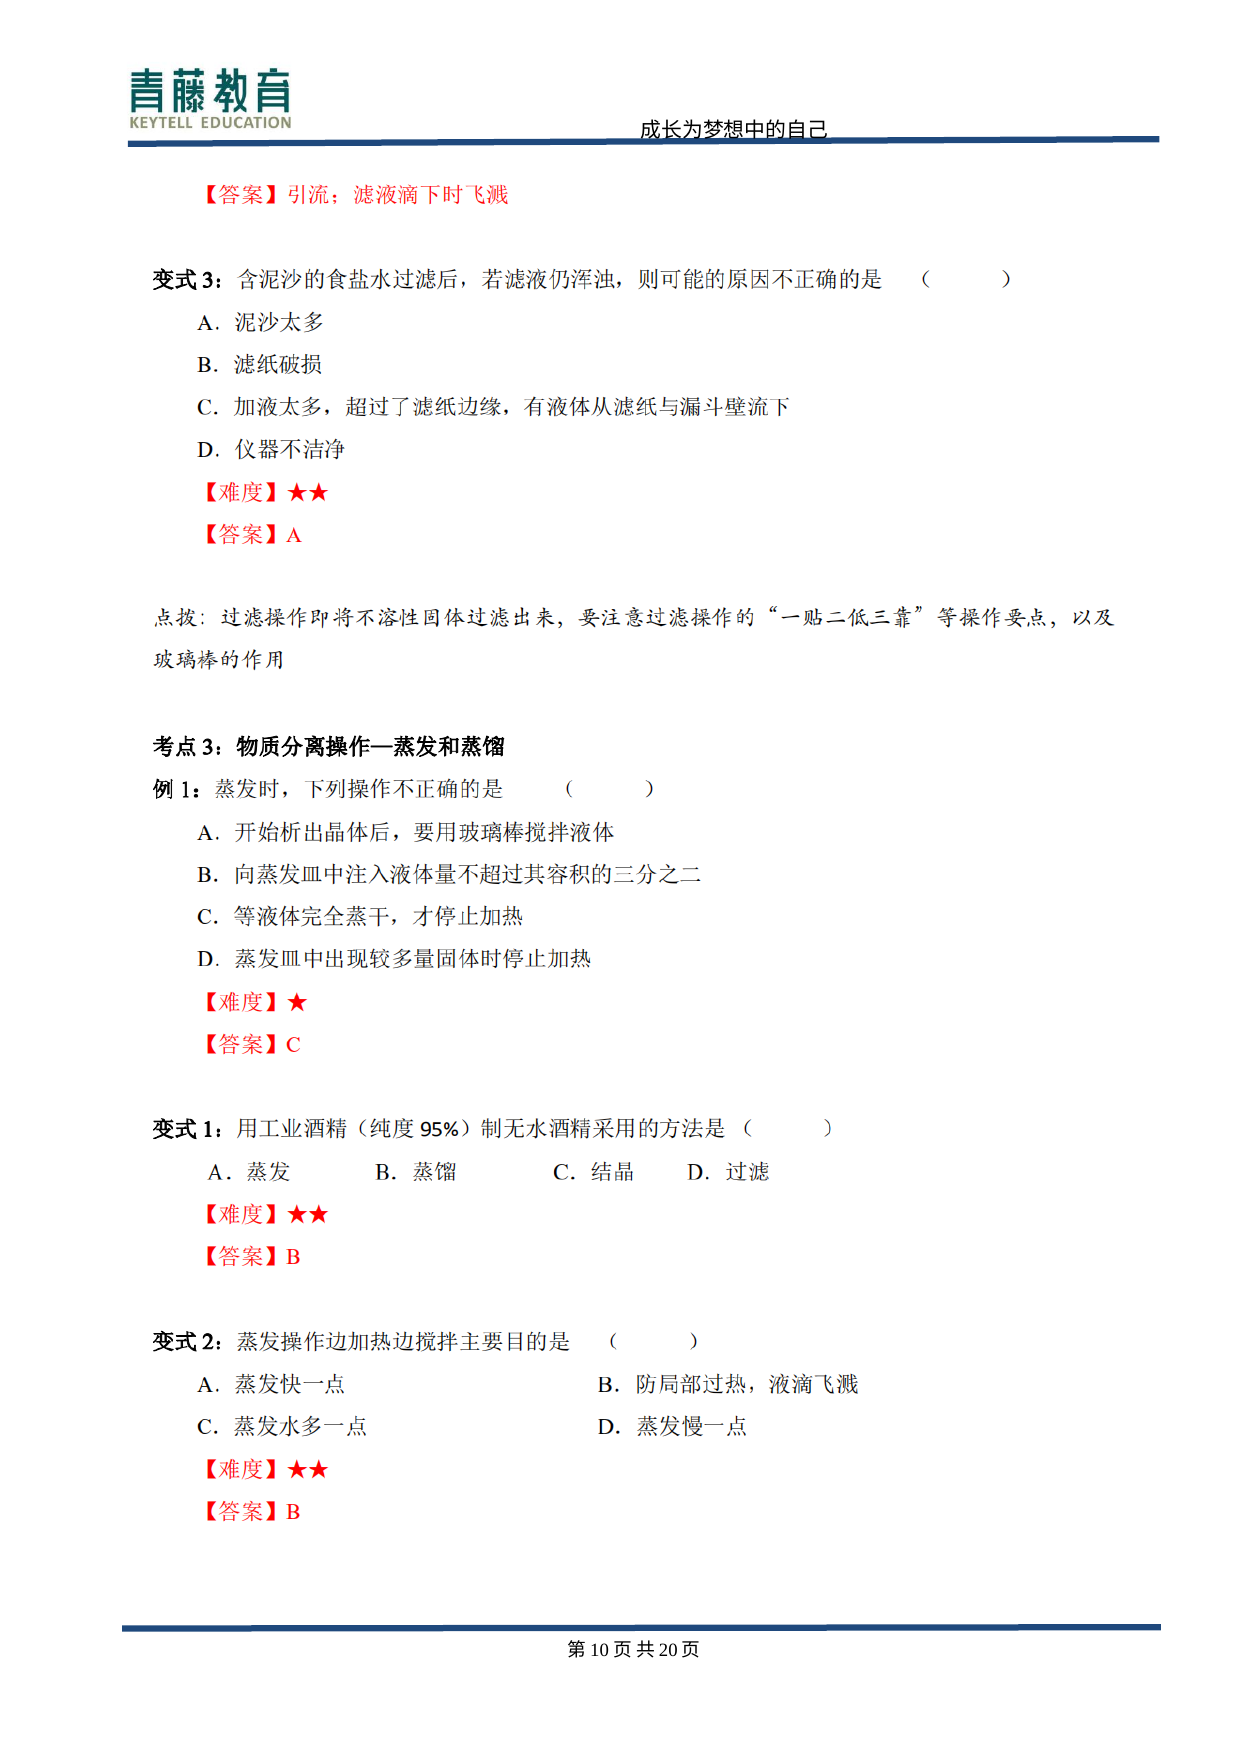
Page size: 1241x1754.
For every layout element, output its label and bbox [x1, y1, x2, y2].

picture [141, 155, 1135, 1592]
picture [113, 51, 303, 134]
